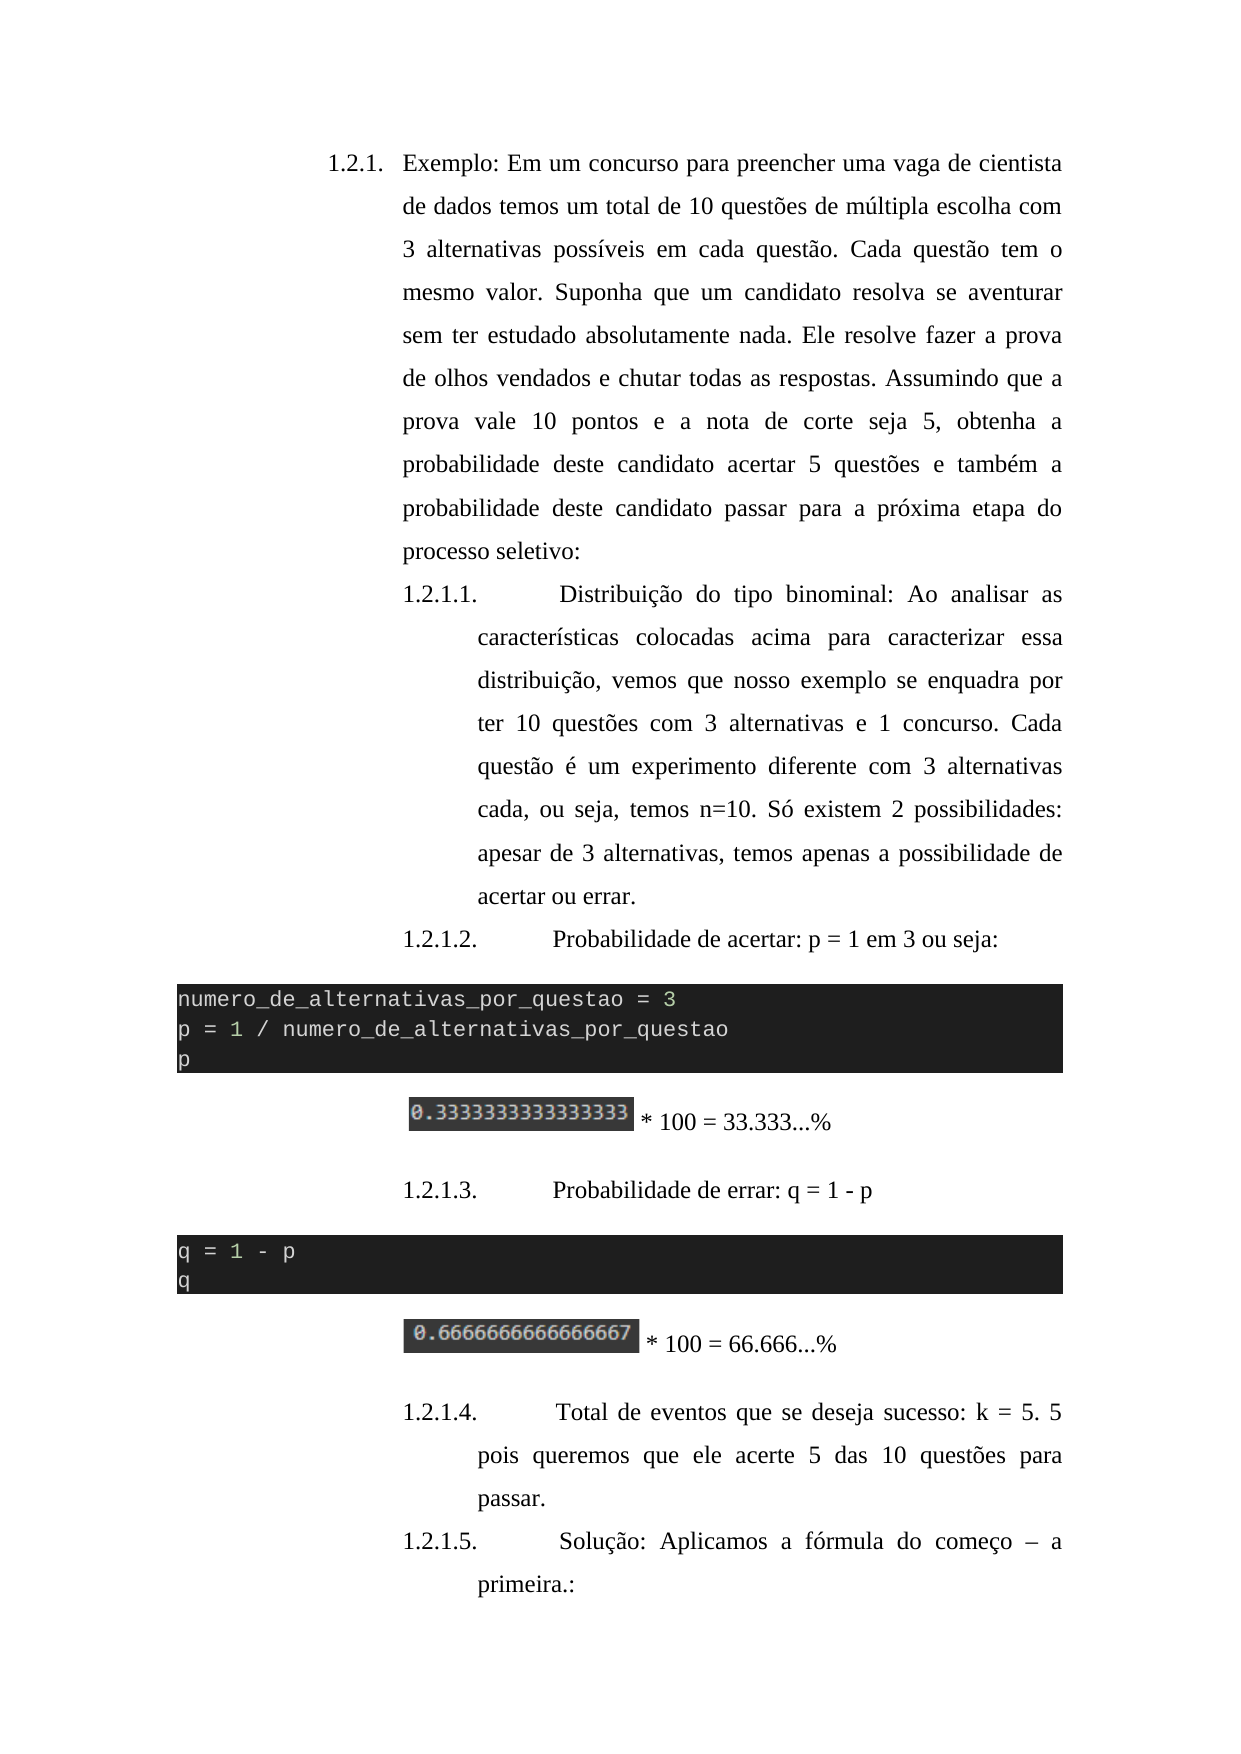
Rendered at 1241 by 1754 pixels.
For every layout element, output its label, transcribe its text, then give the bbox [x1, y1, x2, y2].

text q [177, 1265, 1063, 1294]
text q = 1 - p [177, 1235, 1063, 1265]
list Solução: Aplicamos a fórmula do começo – a primeira.: [402, 1526, 1063, 1598]
text numero_de_alternativas_por_questao = 3 [177, 984, 1063, 1013]
list Distribuição do tipo binominal: Ao analisar as características colocadas acima para caracterizar essa distribuição, vemos que nosso exemplo se enquadra por ter 10 questões com 3 alternativas e 1 concurso. Cada questão é um experimento diferente com 3 alternativas cada, ou seja, temos n=10. Só existem 2 possibilidades: apesar de 3 alternativas, temos apenas a possibilidade de acertar ou errar. [402, 579, 1063, 909]
text p = 1 / numero_de_alternativas_por_questao [177, 1013, 1063, 1043]
list Probabilidade de acertar: p = 1 em 3 ou seja: [402, 924, 1063, 953]
picture [403, 1319, 640, 1353]
list Exemplo: Em um concurso para preencher uma vaga de cientista de dados temos um total de 10 questões de múltipla escolha com 3 alternativas possíveis em cada questão. Cada questão tem o mesmo valor. Suponha que um candidato resolva se aventurar sem ter estudado absolutamente nada. Ele resolve fazer a prova de olhos vendados e chutar todas as respostas. Assumindo que a prova vale 10 pontos e a nota de corte seja 5, obtenha a probabilidade deste candidato acertar 5 questões e também a probabilidade deste candidato passar para a próxima etapa do processo seletivo: [327, 148, 1063, 564]
list Probabilidade de errar: q = 1 - p [402, 1175, 1063, 1204]
text p [177, 1043, 1063, 1073]
text * 100 = 66.666...% [177, 1319, 1063, 1358]
text * 100 = 33.333...% [177, 1098, 1063, 1136]
picture [408, 1097, 634, 1131]
list Total de eventos que se deseja sucesso: k = 5. 5 pois queremos que ele acerte 5 das 10 questões para passar. [402, 1397, 1063, 1512]
